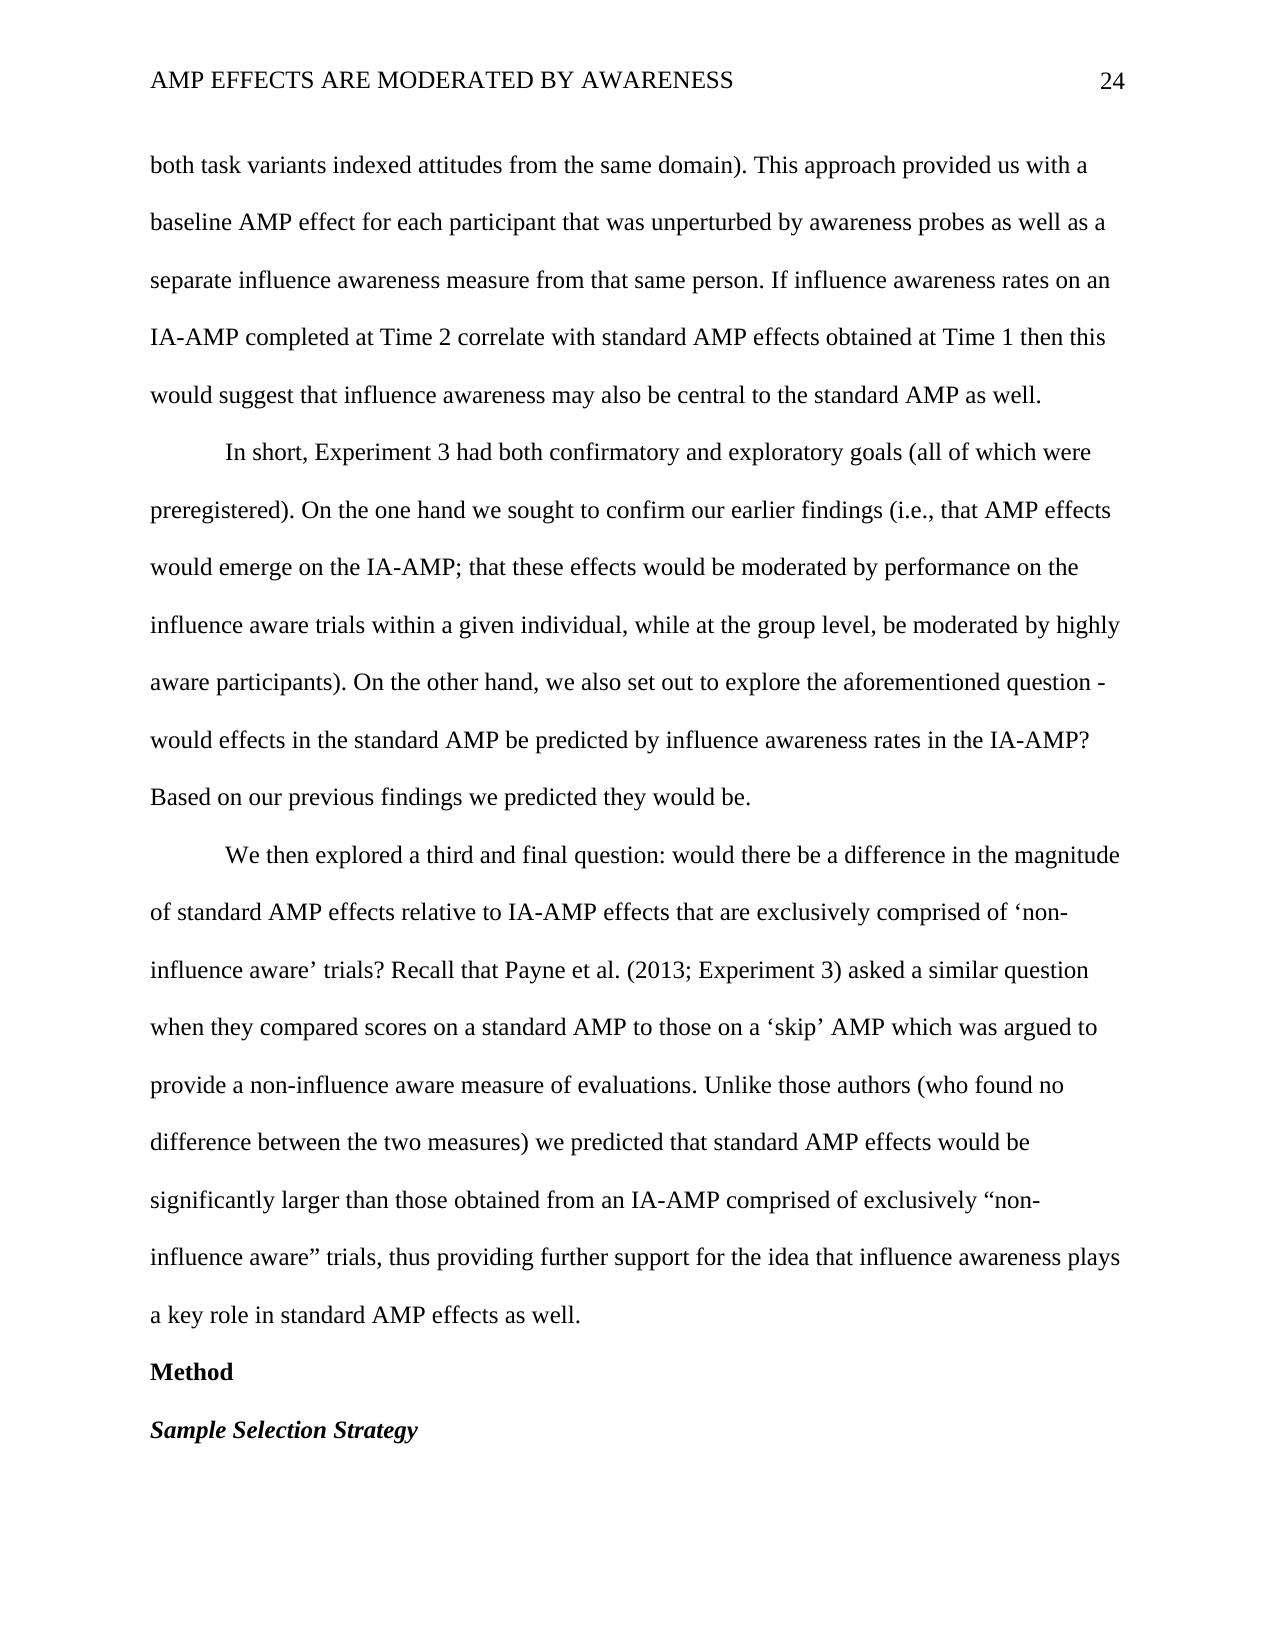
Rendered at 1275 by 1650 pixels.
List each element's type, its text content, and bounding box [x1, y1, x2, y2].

text In short, Experiment 3 had both confirmatory and exploratory goals (all of which were preregistered). On the one hand we sought to confirm our earlier findings (i.e., that AMP effects would emerge on the IA-AMP; that these effects would be moderated by performance on the influence aware trials within a given individual, while at the group level, be moderated by highly aware participants). On the other hand, we also set out to explore the aforementioned question - would effects in the standard AMP be predicted by influence awareness rates in the IA-AMP? Based on our previous findings we predicted they would be. [150, 437, 1125, 811]
subtitle Sample Selection Strategy [150, 1415, 1125, 1444]
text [150, 150, 1125, 409]
subtitle Method [150, 1357, 1125, 1386]
text We then explored a third and final question: would there be a difference in the magnitude of standard AMP effects relative to IA-AMP effects that are exclusively comprised of ‘non-influence aware’ trials? Recall that Payne et al. (2013; Experiment 3) asked a similar question when they compared scores on a standard AMP to those on a ‘skip’ AMP which was argued to provide a non-influence aware measure of evaluations. Unlike those authors (who found no difference between the two measures) we predicted that standard AMP effects would be significantly larger than those obtained from an IA-AMP comprised of exclusively “non-influence aware” trials, thus providing further support for the idea that influence awareness plays a key role in standard AMP effects as well. [150, 840, 1125, 1329]
